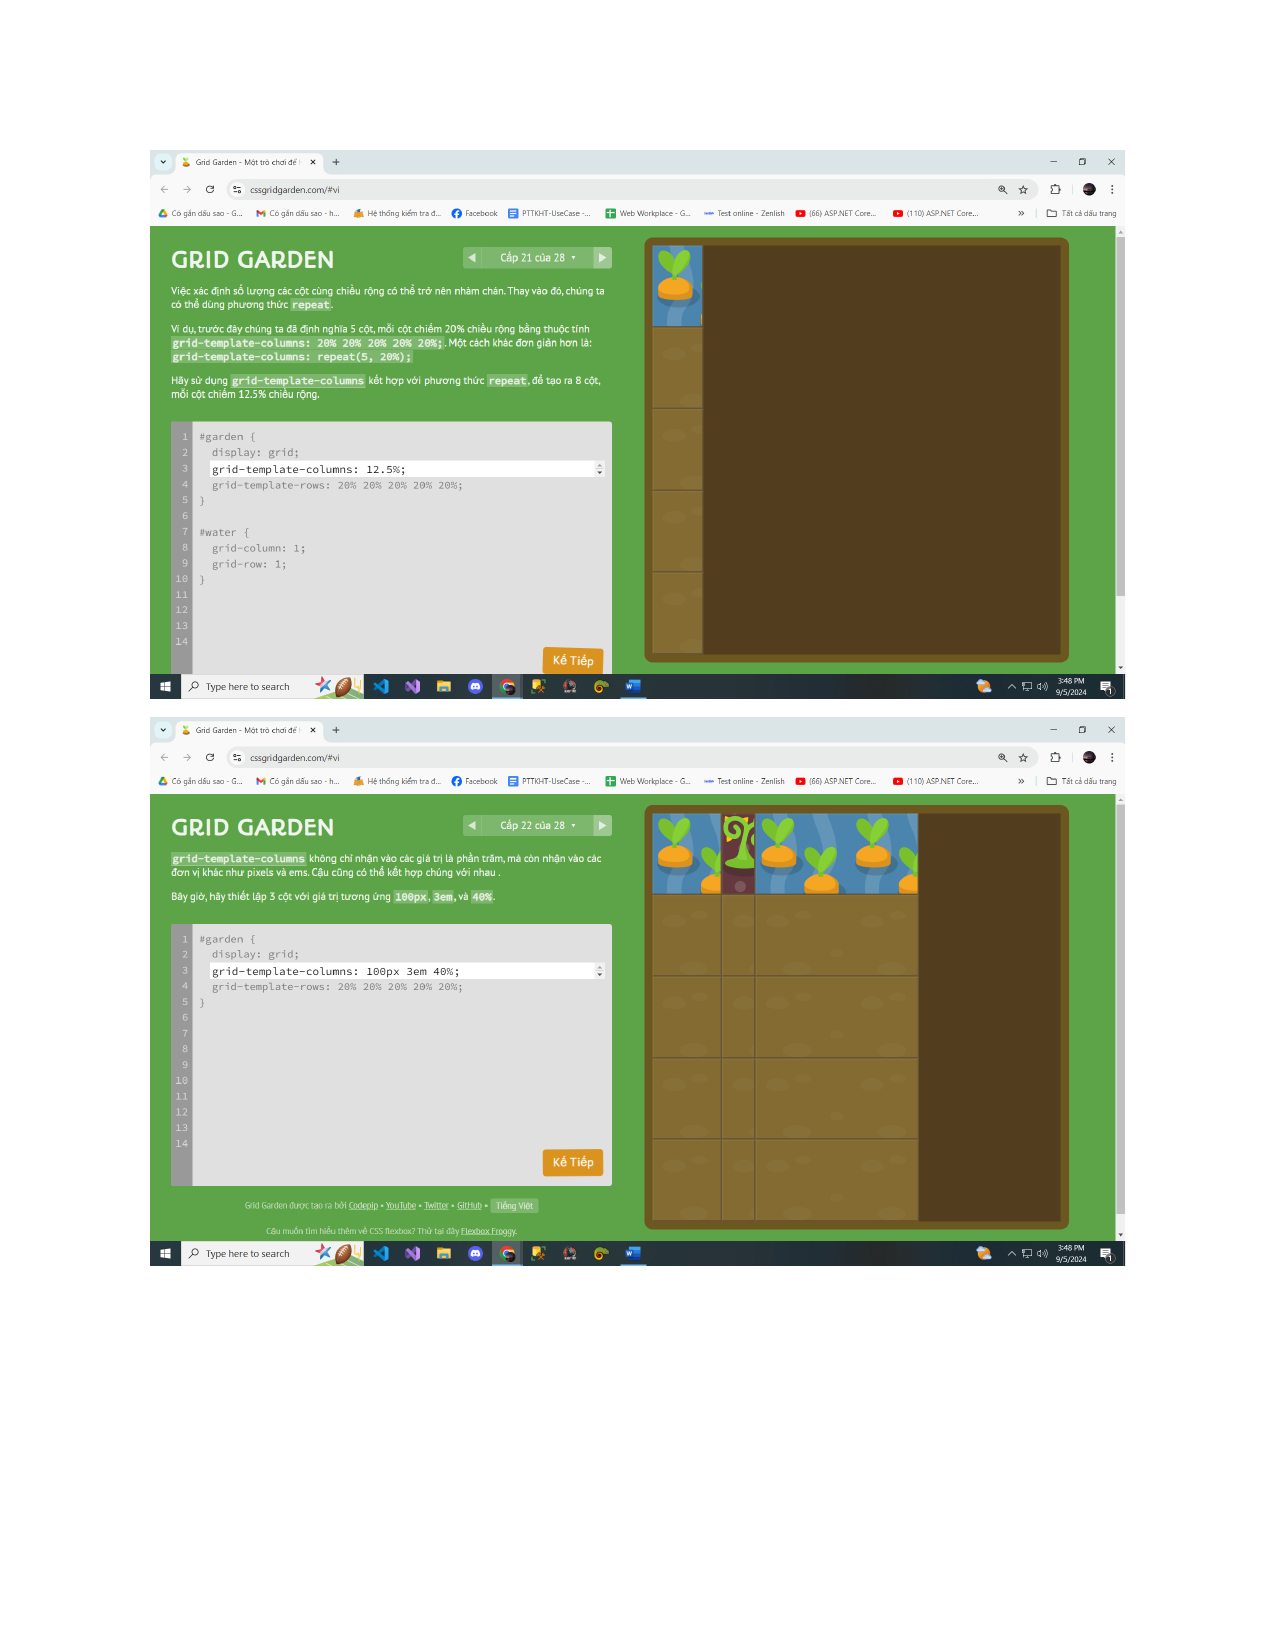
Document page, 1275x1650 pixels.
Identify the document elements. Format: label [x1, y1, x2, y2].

picture [150, 150, 1125, 699]
picture [150, 717, 1125, 1266]
